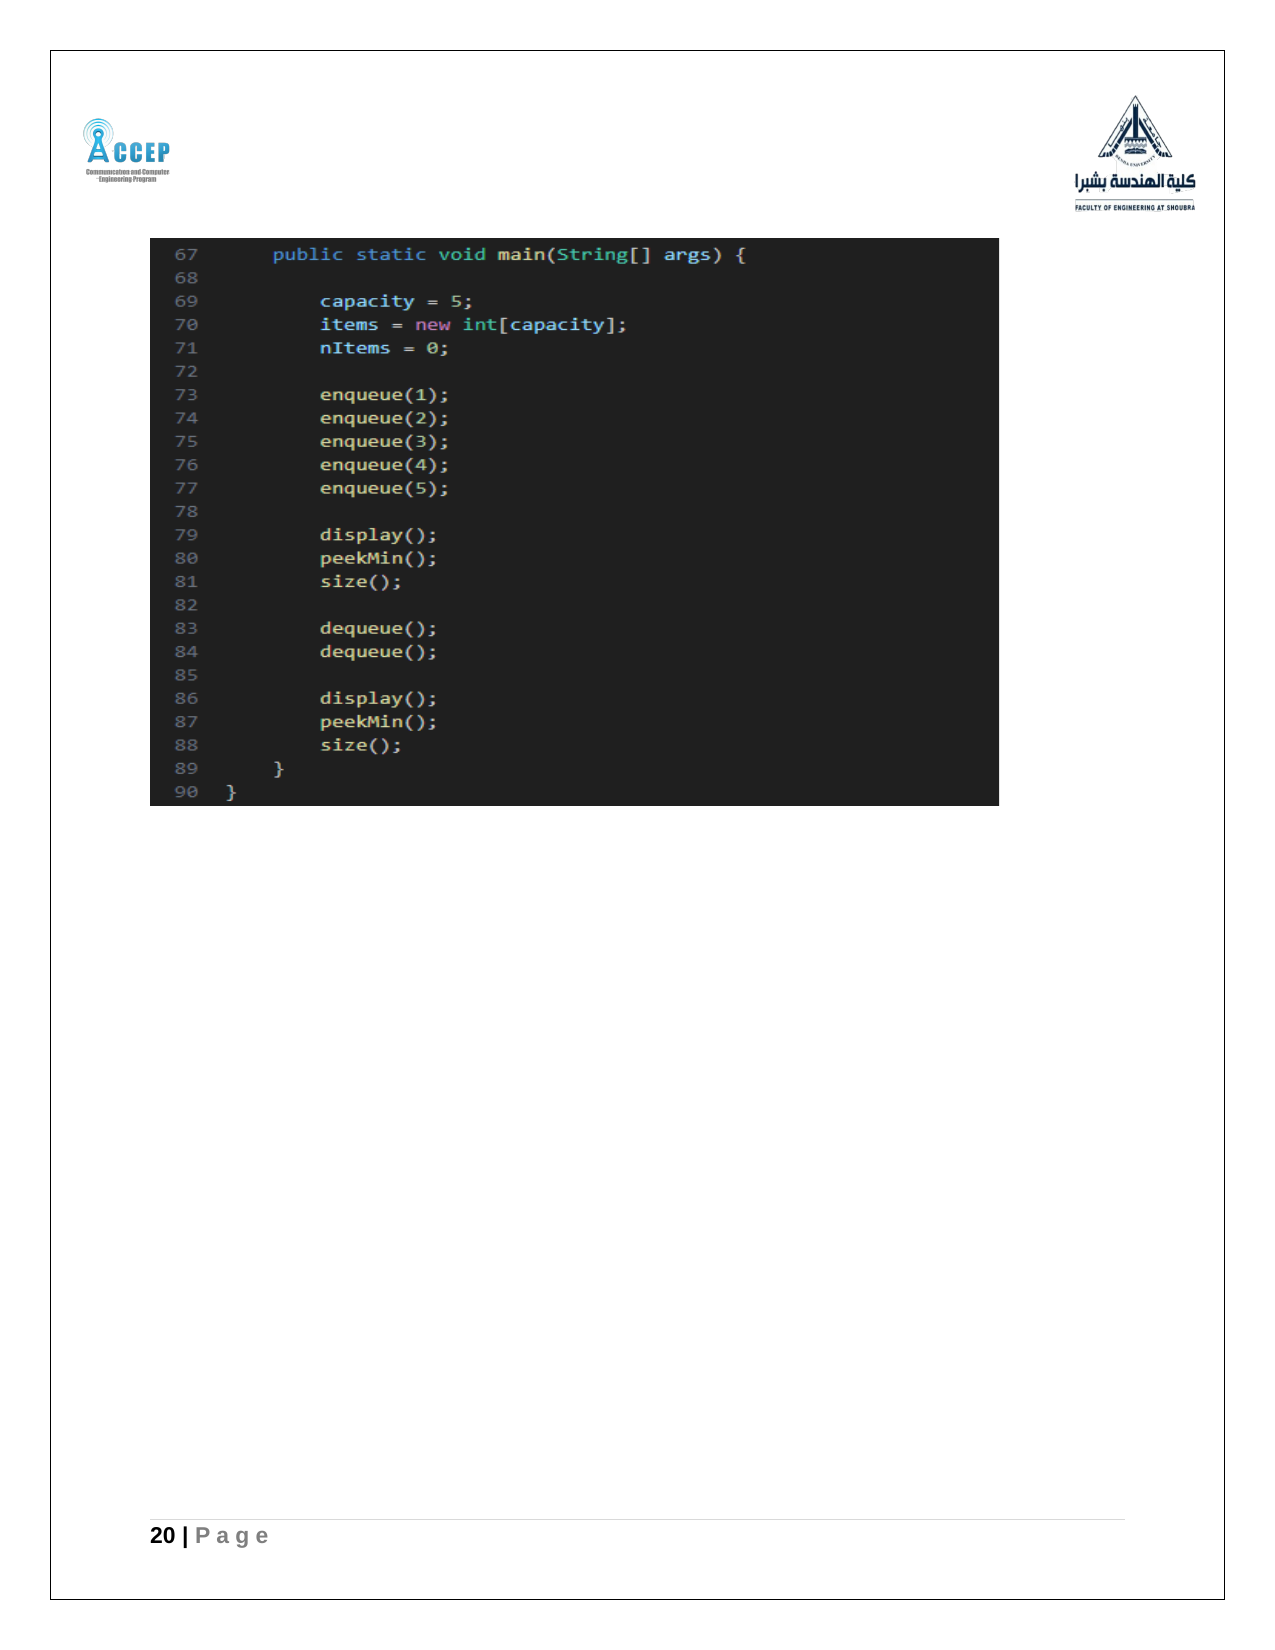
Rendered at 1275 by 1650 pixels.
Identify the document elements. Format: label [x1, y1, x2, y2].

picture [150, 238, 1000, 806]
picture [1068, 87, 1201, 219]
picture [59, 88, 191, 220]
